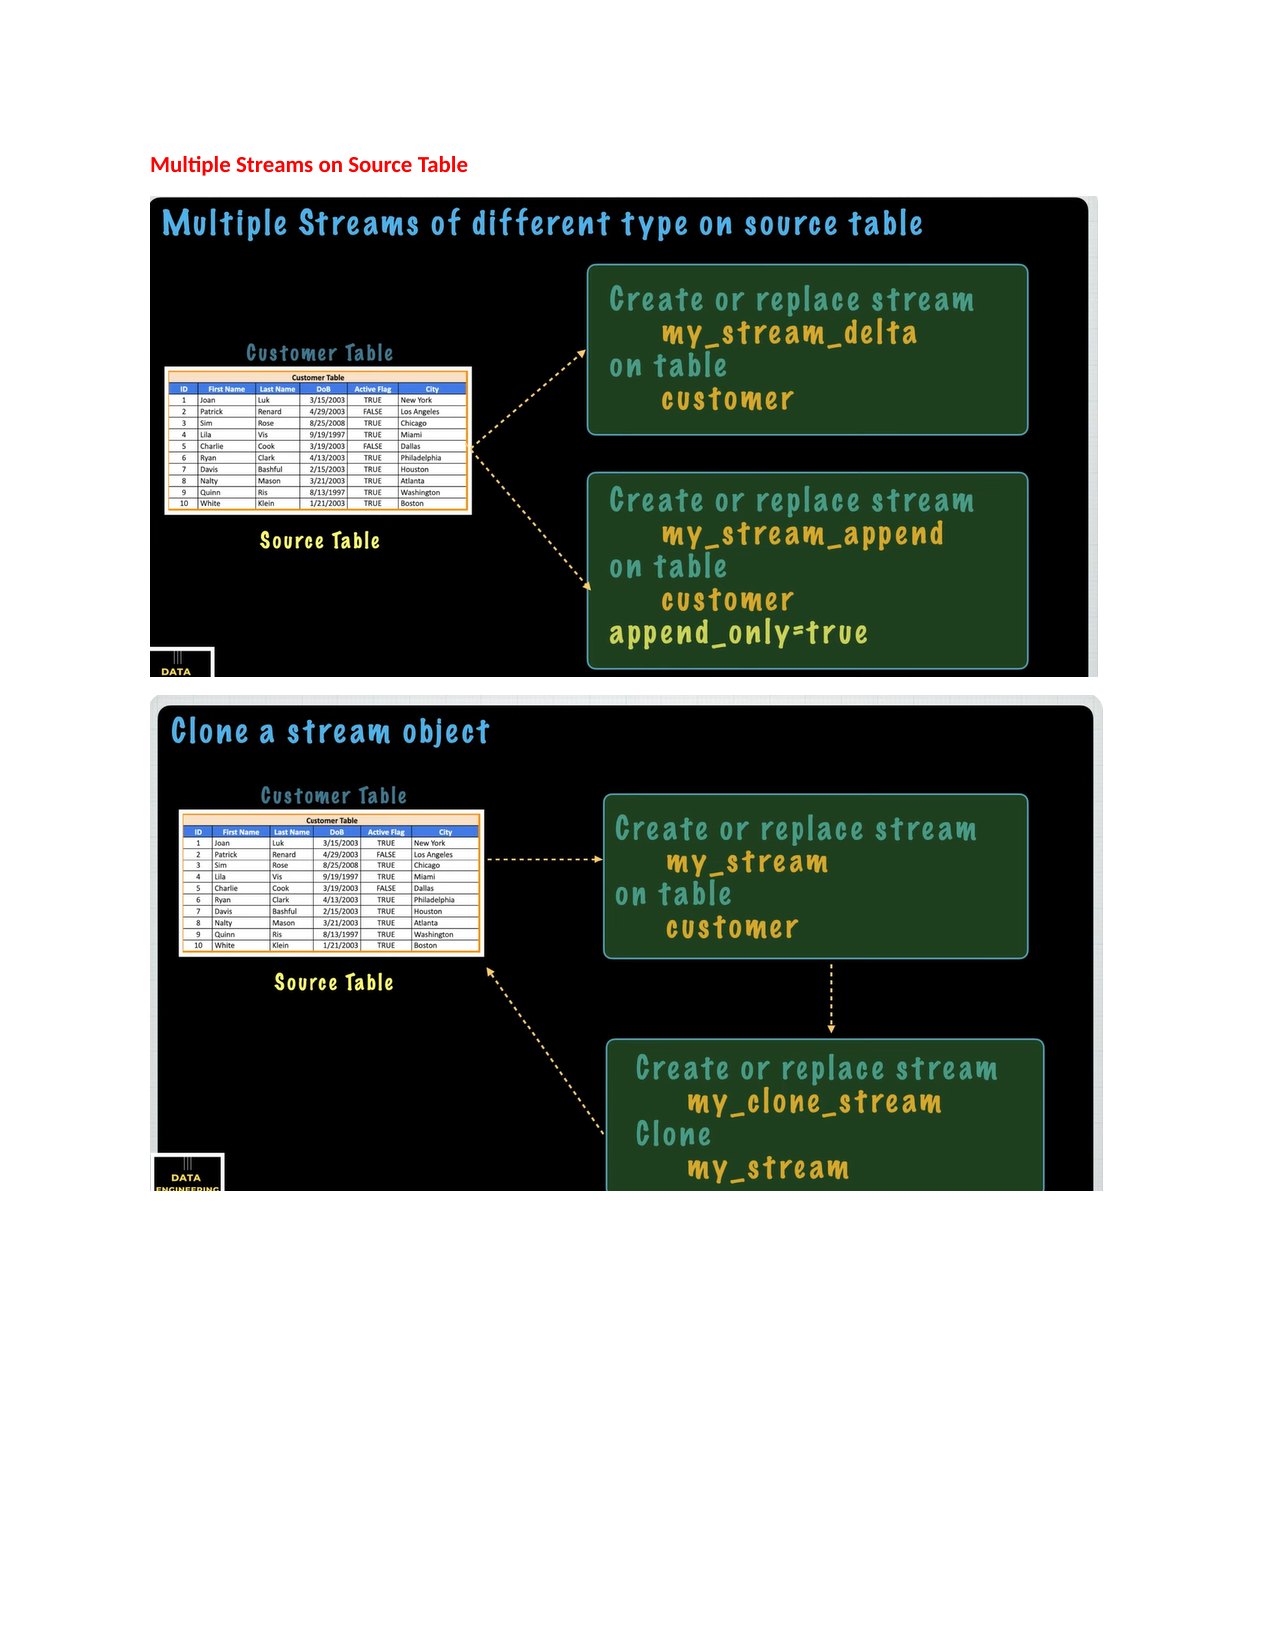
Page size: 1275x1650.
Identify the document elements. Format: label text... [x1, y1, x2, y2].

text Multiple Streams on Source Table [150, 150, 1125, 178]
picture [150, 196, 1125, 677]
picture [150, 695, 1125, 1191]
